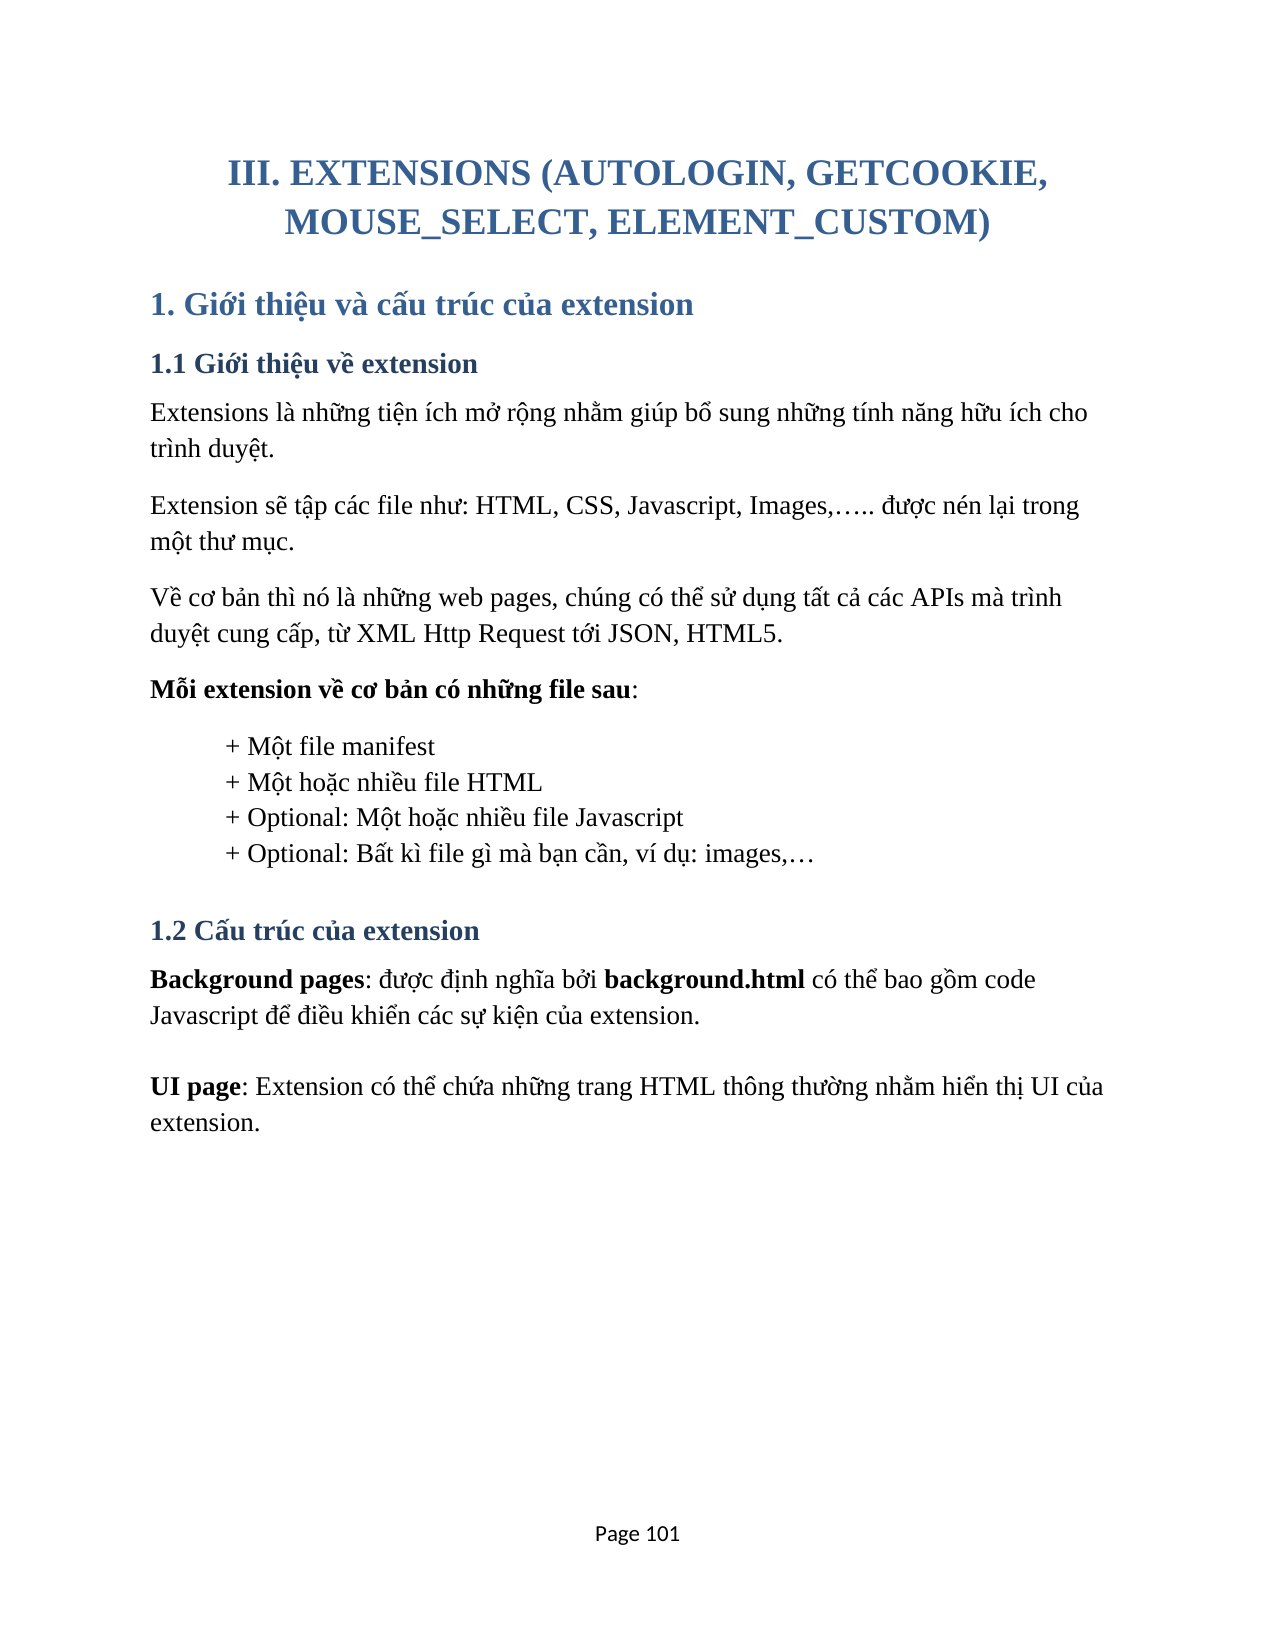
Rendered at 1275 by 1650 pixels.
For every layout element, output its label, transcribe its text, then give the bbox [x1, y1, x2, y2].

text + Optional: Một hoặc nhiều file Javascript [225, 801, 1125, 833]
subtitle III. EXTENSIONS (AUTOLOGIN, GETCOOKIE, MOUSE_SELECT, ELEMENT_CUSTOM) [150, 150, 1125, 243]
text + Một hoặc nhiều file HTML [150, 766, 1125, 797]
text UI page: Extension có thể chứa những trang HTML thông thường nhằm hiển thị UI của extension. [150, 1070, 1125, 1137]
text Về cơ bản thì nó là những web pages, chúng có thể sử dụng tất cả các APIs mà trình duyệt cung cấp, từ XML Http Request tới JSON, HTML5. [150, 581, 1125, 648]
text Extension sẽ tập các file như: HTML, CSS, Javascript, Images,….. được nén lại trong một thư mục. [150, 489, 1125, 556]
text 1. Giới thiệu và cấu trúc của extension [150, 284, 1125, 323]
text + Optional: Bất kì file gì mà bạn cần, ví dụ: images,… [187, 837, 1125, 868]
text 1.2 Cấu trúc của extension [150, 913, 1125, 946]
text Extensions là những tiện ích mở rộng nhằm giúp bổ sung những tính năng hữu ích cho trình duyệt. [150, 397, 1125, 463]
text Mỗi extension về cơ bản có những file sau: [150, 673, 1125, 704]
text 1.1 Giới thiệu về extension [150, 346, 1125, 380]
text + Một file manifest [187, 730, 1125, 761]
text Background pages: được định nghĩa bởi background.html có thể bao gồm code Javascript để điều khiển các sự kiện của extension. [150, 963, 1125, 1030]
